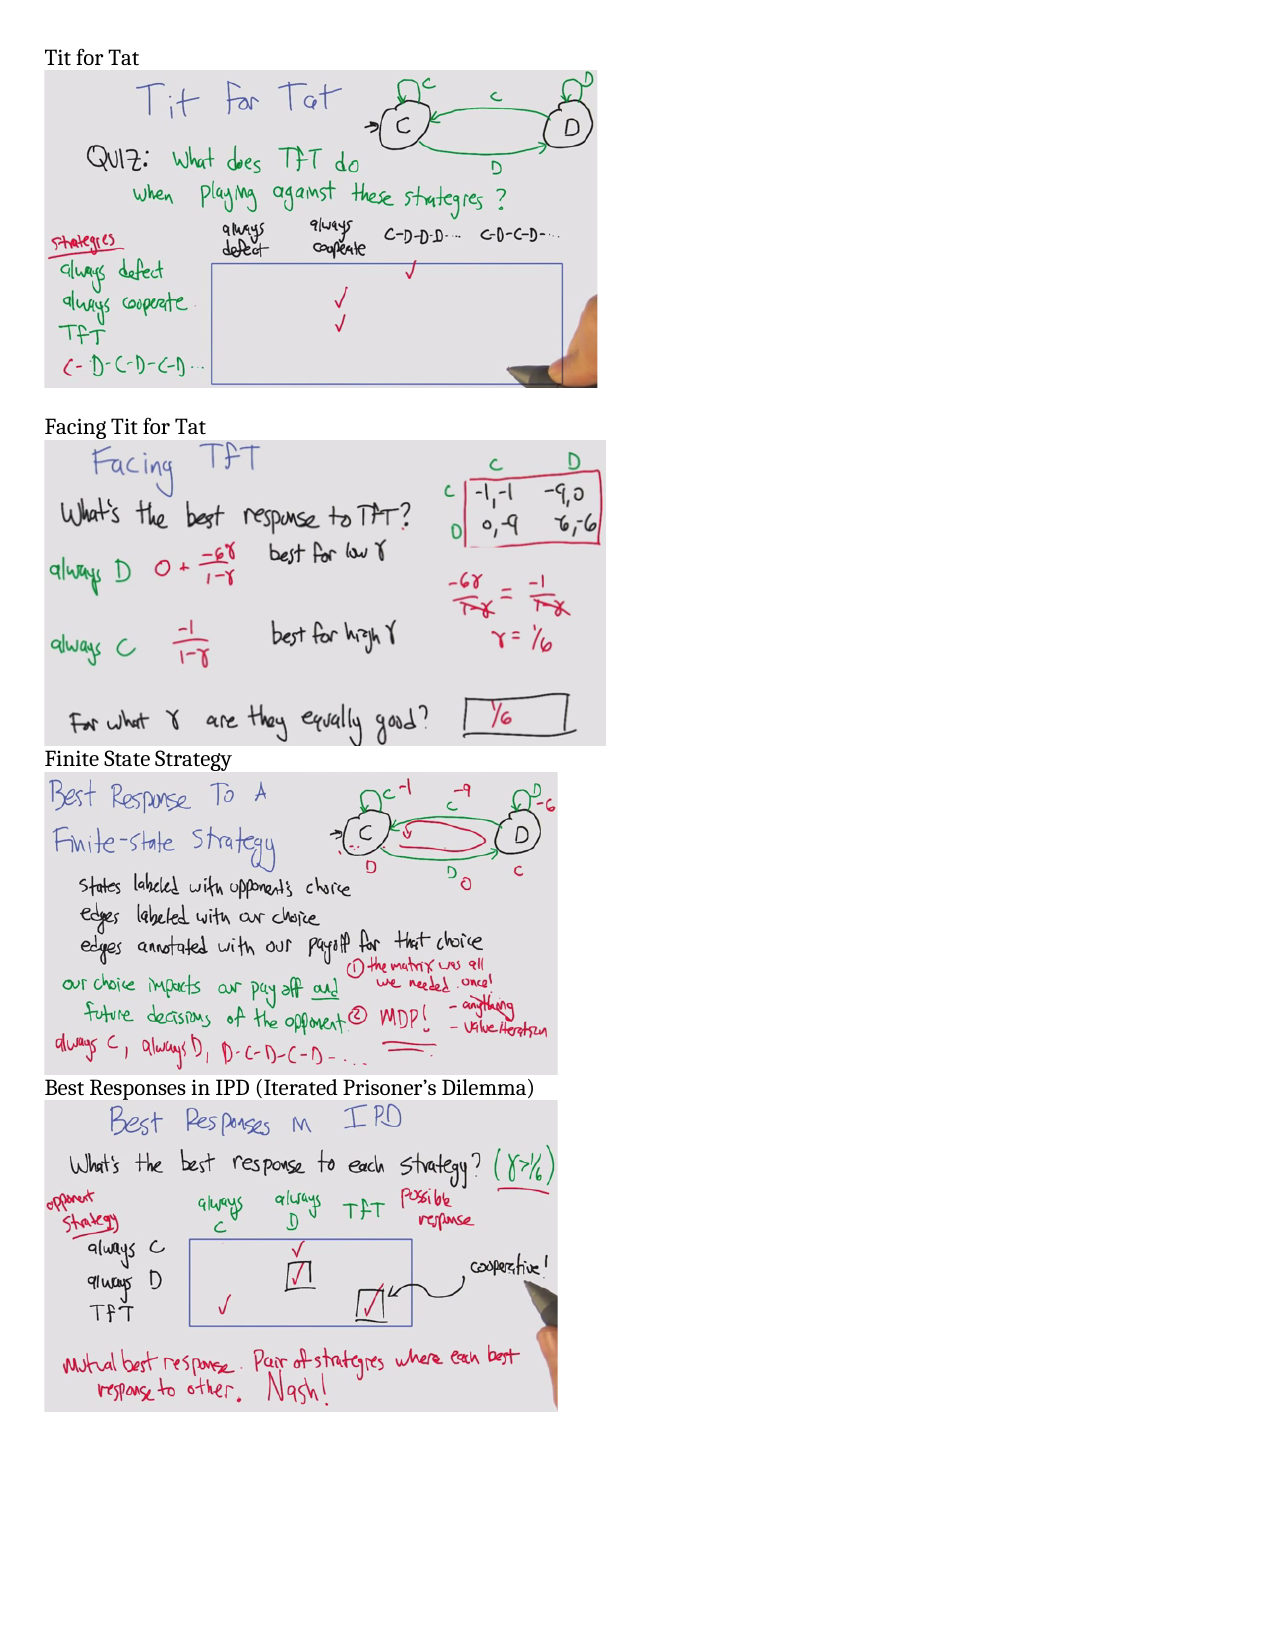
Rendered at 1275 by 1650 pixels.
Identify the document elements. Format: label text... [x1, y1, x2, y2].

text Facing Tit for Tat [44, 414, 605, 440]
picture [44, 440, 606, 746]
picture [44, 1100, 558, 1412]
text Best Responses in IPD (Iterated Prisoner’s Dilemma) [44, 1074, 605, 1101]
text Tit for Tat [44, 44, 605, 71]
picture [44, 772, 558, 1075]
picture [44, 70, 598, 388]
text Finite State Strategy [44, 746, 605, 772]
